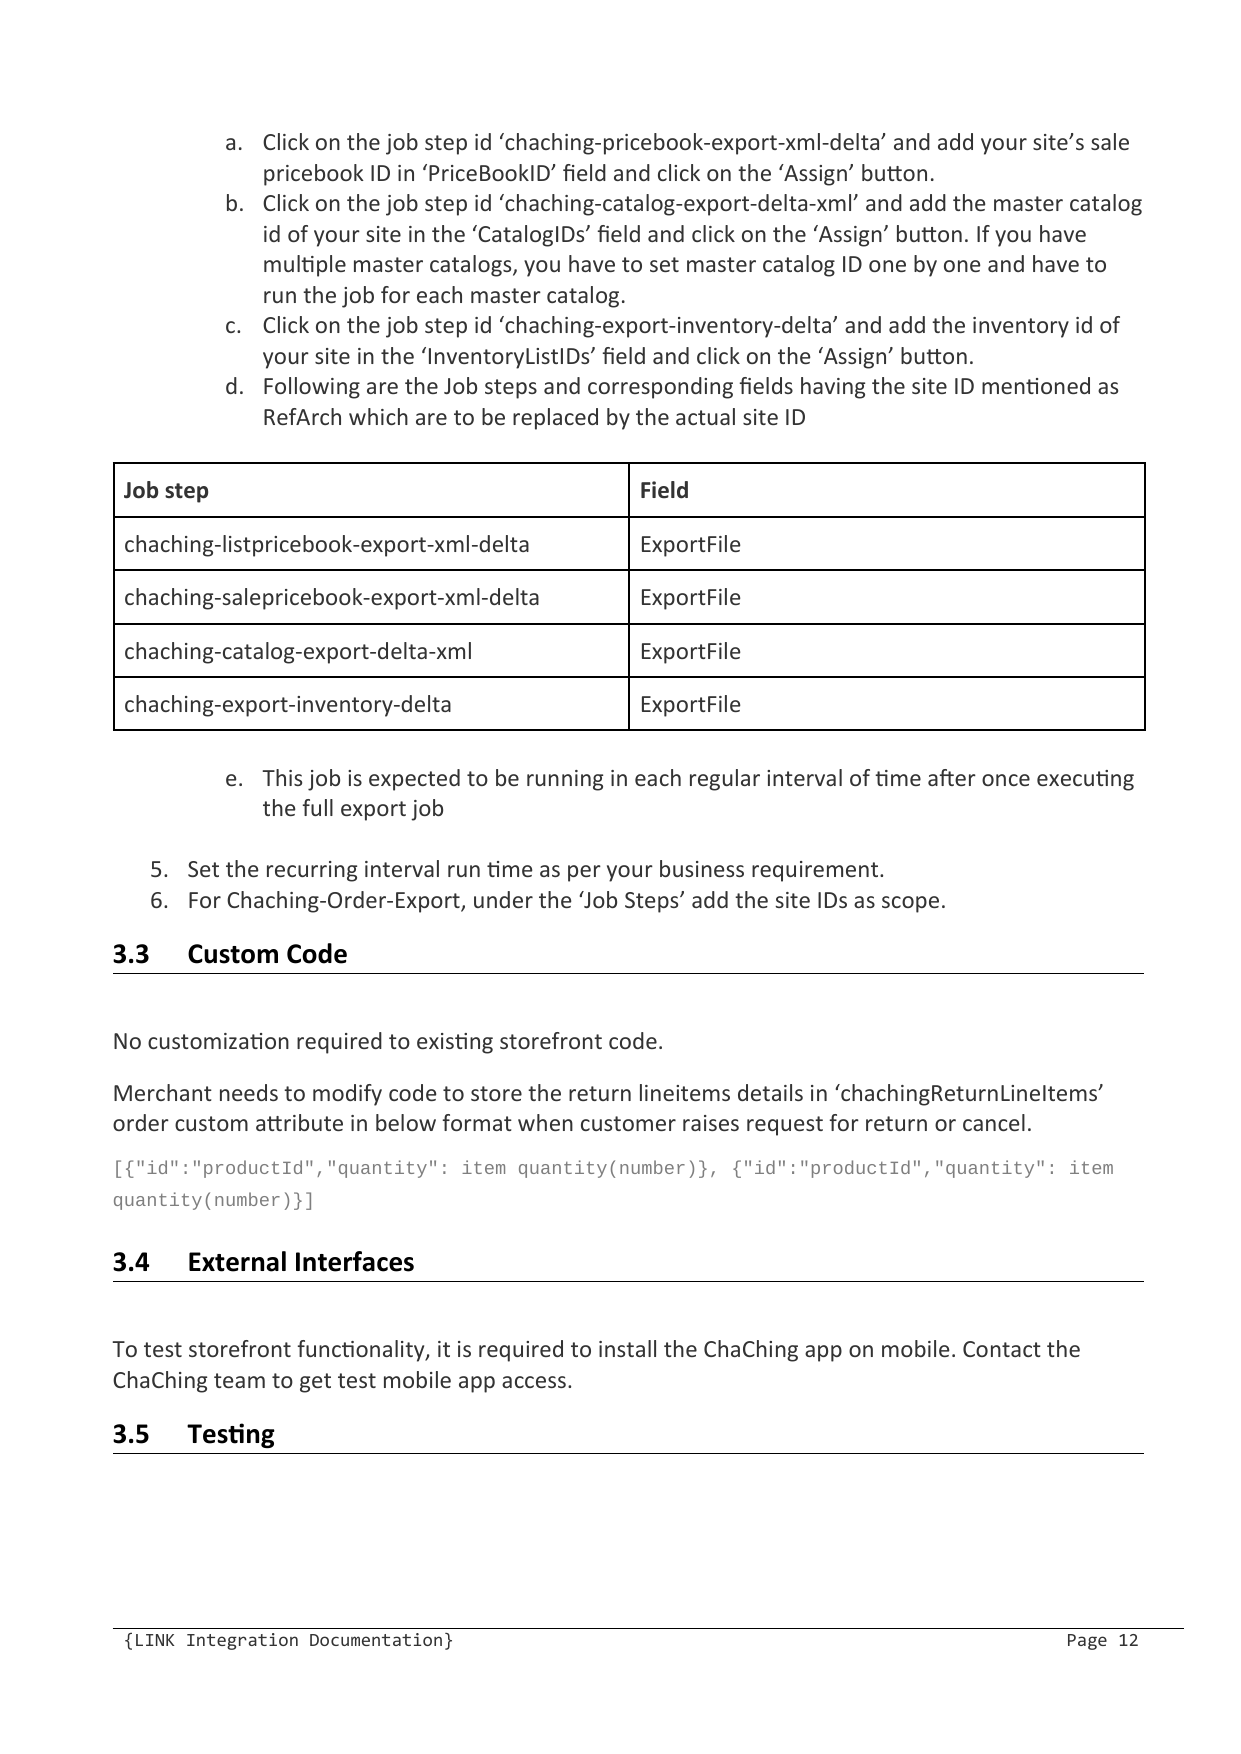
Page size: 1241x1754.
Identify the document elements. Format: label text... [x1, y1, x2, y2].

table_cell chaching-export-inventory-delta [115, 678, 628, 729]
table_cell ExportFile [630, 518, 1144, 569]
text [{"id":"productId","quantity": item quantity(number)}, {"id":"productId","quantity": item quantity(number)}] [112, 1159, 1144, 1212]
list For Chaching-Order-Export, under the ‘Job Steps’ add the site IDs as scope. [150, 884, 1144, 914]
table_cell ExportFile [630, 625, 1144, 676]
table_cell chaching-salepricebook-export-xml-delta [115, 571, 628, 622]
table_cell chaching-listpricebook-export-xml-delta [115, 518, 628, 569]
table_header Field [630, 464, 1144, 516]
table_header Job step [115, 464, 628, 516]
text No customization required to existing storefront code. [112, 1025, 1144, 1056]
table_cell ExportFile [630, 571, 1144, 622]
subtitle Testing [112, 1415, 1144, 1454]
list Set the recurring interval run time as per your business requirement. [150, 853, 1144, 884]
table_cell chaching-catalog-export-delta-xml [115, 625, 628, 676]
subtitle External Interfaces [112, 1243, 1144, 1282]
list Click on the job step id ‘chaching-pricebook-export-xml-delta’ and add your site’s sale pricebook ID in ‘PriceBookID’ field and click on the ‘Assign’ button. [225, 126, 1144, 187]
list Click on the job step id ‘chaching-export-inventory-delta’ and add the inventory id of your site in the ‘InventoryListIDs’ field and click on the ‘Assign’ button. [225, 309, 1144, 371]
list This job is expected to be running in each regular interval of time after once executing the full export job [225, 762, 1144, 823]
table_cell ExportFile [630, 678, 1144, 729]
list Click on the job step id ‘chaching-catalog-export-delta-xml’ and add the master catalog id of your site in the ‘CatalogIDs’ field and click on the ‘Assign’ button. If you have multiple master catalogs, you have to set master catalog ID one by one and have to run the job for each master catalog. [225, 187, 1144, 309]
text Merchant needs to modify code to store the return lineitems details in ‘chachingReturnLineItems’ order custom attribute in below format when customer raises request for return or cancel. [112, 1077, 1144, 1138]
list Following are the Job steps and corresponding fields having the site ID mentioned as RefArch which are to be replaced by the actual site ID [225, 371, 1144, 432]
text To test storefront functionality, it is required to install the ChaChing app on mobile. Contact the ChaChing team to get test mobile app access. [112, 1333, 1144, 1394]
subtitle Custom Code [112, 935, 1144, 974]
